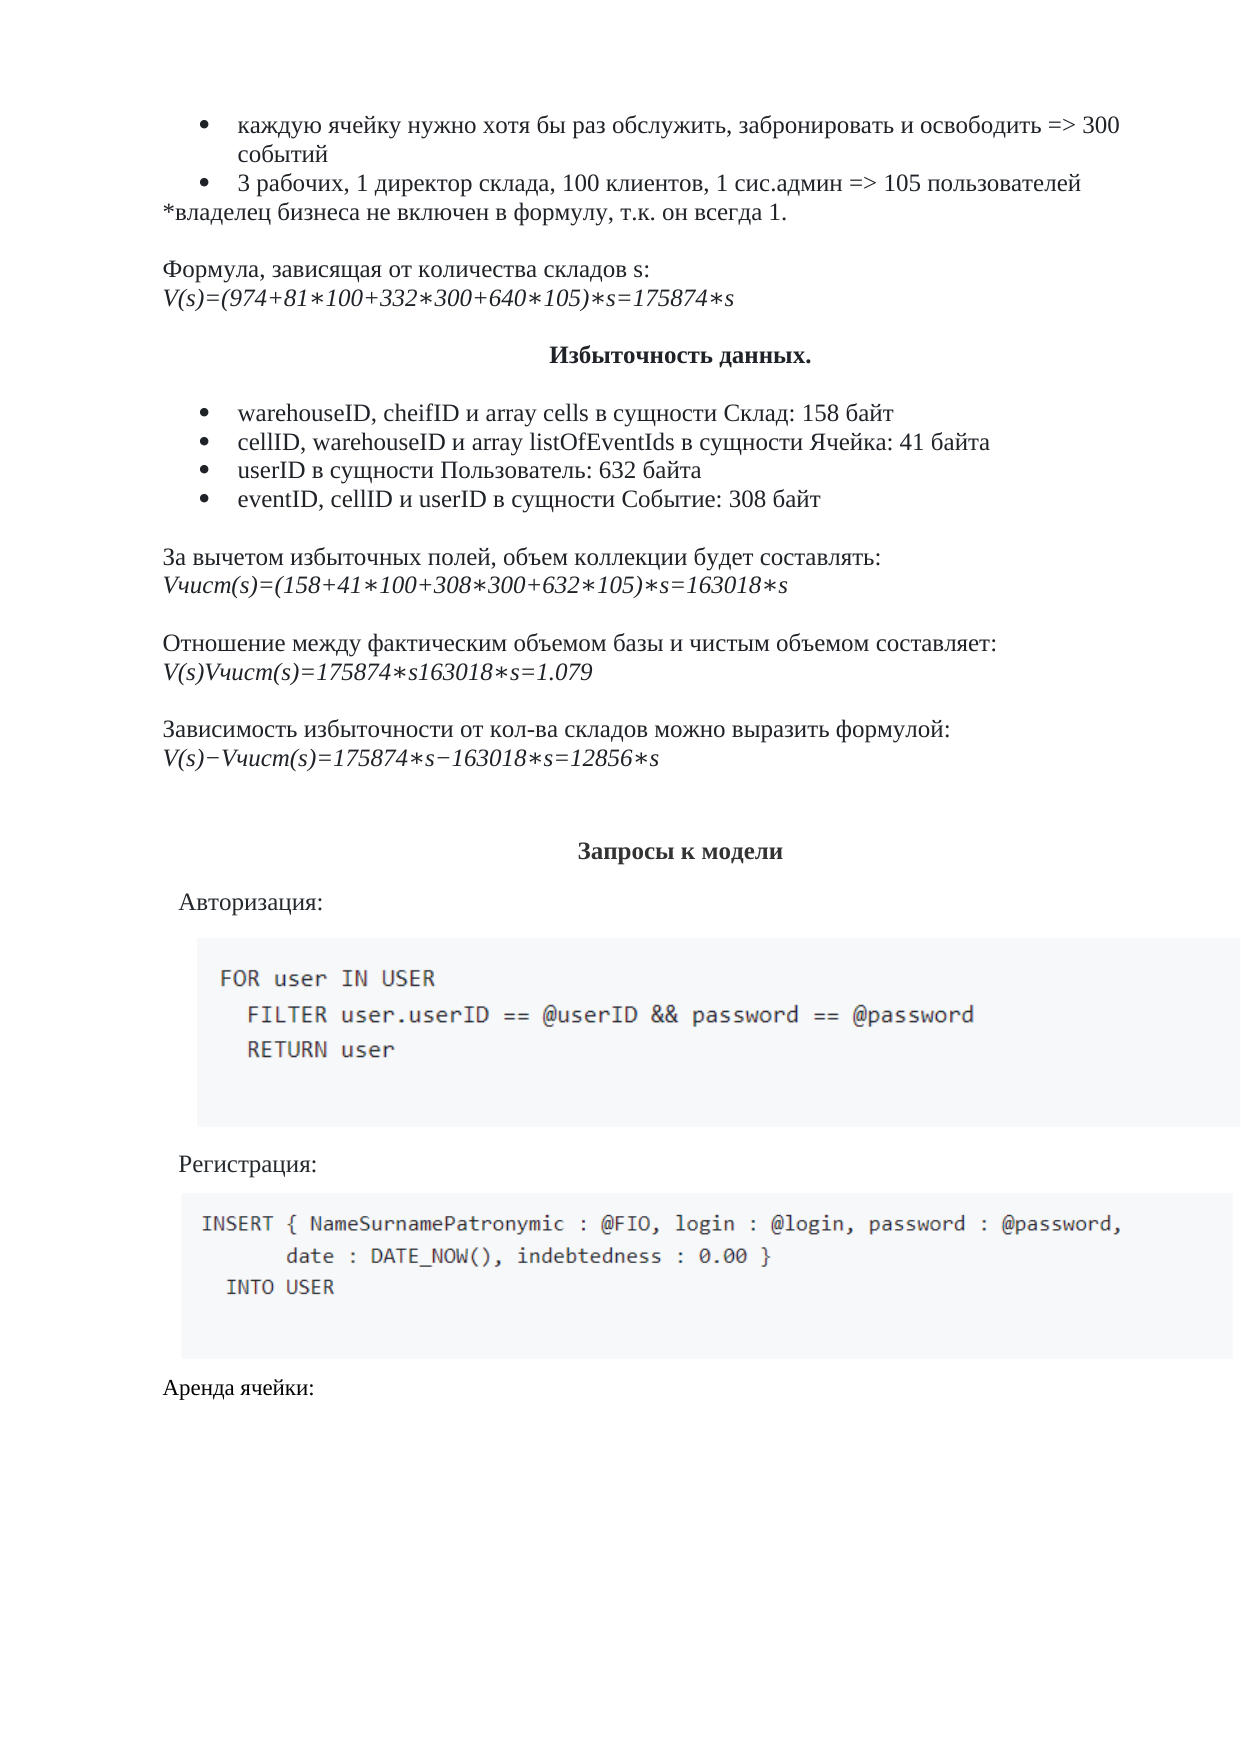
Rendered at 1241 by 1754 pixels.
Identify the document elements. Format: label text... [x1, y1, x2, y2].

text Аренда ячейки: [162, 1374, 1211, 1400]
list 3 рабочих, 1 директор склада, 100 клиентов, 1 сис.админ => 105 пользователей [200, 168, 1211, 197]
text *владелец бизнеса не включен в формулу, т.к. он всегда 1. [162, 197, 1211, 225]
text За вычетом избыточных полей, объем коллекции будет составлять: [162, 542, 1211, 570]
text Регистрация: [178, 1149, 1211, 1178]
text Формула, зависящая от количества складов s: [162, 254, 1211, 283]
list userID в сущности Пользователь: 632 байта [200, 455, 1211, 484]
list warehouseID, cheifID и array cells в сущности Склад: 158 байт [200, 398, 1211, 427]
text Отношение между фактическим объемом базы и чистым объемом составляет: [162, 628, 1211, 657]
text Авторизация: [178, 887, 1211, 916]
subtitle Запросы к модели [223, 836, 1137, 864]
text V(s)=(974+81∗100+332∗300+640∗105)∗s=175874∗s [162, 283, 1211, 312]
text V(s)−Vчист(s)=175874∗s−163018∗s=12856∗s [162, 743, 1211, 772]
list eventID, cellID и userID в сущности Событие: 308 байт [200, 484, 1211, 513]
subtitle Избыточность данных. [223, 340, 1137, 369]
text Vчист(s)=(158+41∗100+308∗300+632∗105)∗s=163018∗s [162, 570, 1211, 599]
list каждую ячейку нужно хотя бы раз обслужить, забронировать и освободить => 300 событий [200, 110, 1211, 168]
text V(s)Vчист(s)=175874∗s163018∗s=1.079 [162, 657, 1211, 685]
text Зависимость избыточности от кол-ва складов можно выразить формулой: [162, 714, 1211, 743]
list cellID, warehouseID и array listOfEventIds в сущности Ячейка: 41 байта [200, 427, 1211, 455]
